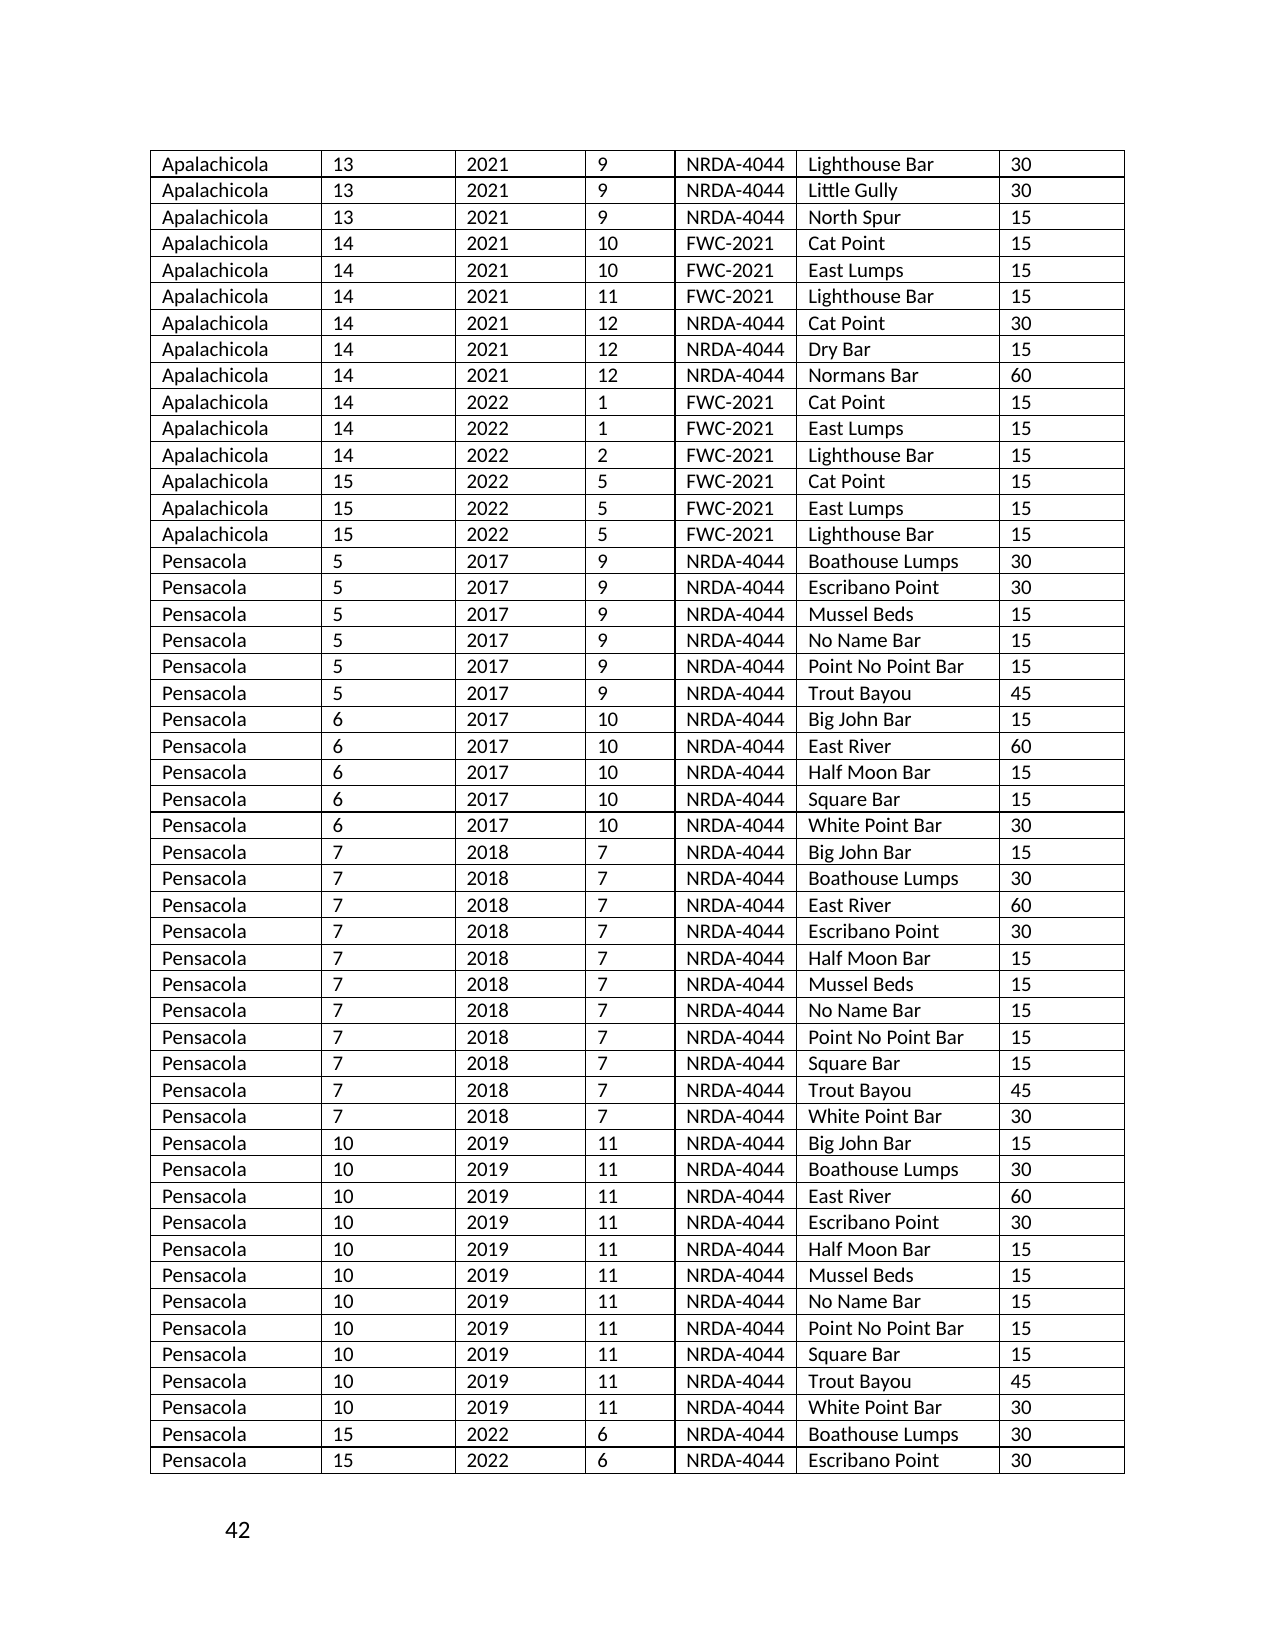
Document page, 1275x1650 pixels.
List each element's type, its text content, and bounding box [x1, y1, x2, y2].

table_cell NRDA-4044 [676, 1183, 796, 1208]
table_cell Pensacola [151, 813, 321, 838]
table_cell 2017 [456, 813, 585, 838]
table_cell Pensacola [151, 760, 321, 785]
table_cell 7 [586, 971, 674, 997]
table_cell 30 [1000, 813, 1124, 838]
table_cell 7 [322, 839, 455, 864]
table_cell 5 [586, 521, 674, 547]
table_cell 7 [322, 971, 455, 997]
table_cell 15 [322, 495, 455, 520]
table_cell 10 [322, 1156, 455, 1182]
table_cell 11 [586, 283, 674, 309]
table_cell 5 [322, 680, 455, 706]
table_cell Pensacola [151, 1130, 321, 1155]
table_cell Pensacola [151, 1395, 321, 1420]
table_cell White Point Bar [797, 813, 999, 838]
table_cell 7 [322, 865, 455, 891]
table_cell 15 [1000, 627, 1124, 653]
table_cell 2019 [456, 1368, 585, 1393]
table_cell 9 [586, 627, 674, 653]
table_cell 2018 [456, 971, 585, 997]
table_cell 15 [1000, 654, 1124, 679]
table_cell 2019 [456, 1315, 585, 1341]
table_cell Pensacola [151, 627, 321, 653]
table_cell 15 [1000, 230, 1124, 256]
table_cell NRDA-4044 [676, 945, 796, 970]
table_cell 9 [586, 151, 674, 176]
table_cell 7 [586, 1024, 674, 1049]
table_cell Mussel Beds [797, 1262, 999, 1288]
table_cell No Name Bar [797, 1289, 999, 1314]
table_cell 2021 [456, 204, 585, 229]
table_cell 10 [586, 230, 674, 256]
table_cell 2019 [456, 1342, 585, 1367]
table_cell 14 [322, 442, 455, 467]
table_cell Apalachicola [151, 521, 321, 547]
table_cell Cat Point [797, 230, 999, 256]
table_cell Pensacola [151, 1289, 321, 1314]
table_cell Pensacola [151, 1342, 321, 1367]
table_cell 2022 [456, 495, 585, 520]
table_cell 10 [586, 257, 674, 282]
table_cell Little Gully [797, 178, 999, 203]
table_cell Square Bar [797, 1051, 999, 1076]
table_cell Pensacola [151, 1104, 321, 1129]
table_cell 10 [586, 786, 674, 811]
table_cell Escribano Point [797, 918, 999, 944]
table_cell 30 [1000, 1104, 1124, 1129]
table_cell Pensacola [151, 1421, 321, 1446]
table_cell Apalachicola [151, 310, 321, 335]
table_cell 15 [1000, 416, 1124, 441]
table_cell 5 [322, 601, 455, 626]
table_cell Pensacola [151, 680, 321, 706]
table_cell Cat Point [797, 310, 999, 335]
table_cell NRDA-4044 [676, 839, 796, 864]
table_cell Lighthouse Bar [797, 521, 999, 547]
table_cell 11 [586, 1315, 674, 1341]
table_cell 7 [586, 998, 674, 1023]
table_cell 60 [1000, 892, 1124, 917]
table_cell 1 [586, 416, 674, 441]
table_cell NRDA-4044 [676, 813, 796, 838]
table_cell Apalachicola [151, 336, 321, 362]
table_cell 2018 [456, 839, 585, 864]
table_cell 6 [322, 813, 455, 838]
table_cell Apalachicola [151, 469, 321, 494]
table_cell NRDA-4044 [676, 1236, 796, 1261]
table_cell FWC-2021 [676, 230, 796, 256]
table_cell 7 [322, 1104, 455, 1129]
table_cell 2019 [456, 1183, 585, 1208]
table_cell Apalachicola [151, 151, 321, 176]
table_cell Point No Point Bar [797, 1024, 999, 1049]
table_cell 2021 [456, 283, 585, 309]
table_cell 14 [322, 257, 455, 282]
table_cell 14 [322, 389, 455, 414]
table_cell FWC-2021 [676, 257, 796, 282]
table_cell East Lumps [797, 416, 999, 441]
table_cell 15 [1000, 442, 1124, 467]
table_cell 15 [1000, 495, 1124, 520]
table_cell Pensacola [151, 998, 321, 1023]
table_cell 14 [322, 363, 455, 388]
table_cell 9 [586, 680, 674, 706]
table_cell 15 [1000, 257, 1124, 282]
table_cell Apalachicola [151, 230, 321, 256]
table_cell Apalachicola [151, 442, 321, 467]
table_cell 30 [1000, 1156, 1124, 1182]
table_cell 2018 [456, 1077, 585, 1102]
table_cell 30 [1000, 574, 1124, 600]
table_cell 2018 [456, 1051, 585, 1076]
table_cell 7 [586, 892, 674, 917]
table_cell NRDA-4044 [676, 548, 796, 573]
table_cell NRDA-4044 [676, 1130, 796, 1155]
table_cell 7 [586, 865, 674, 891]
table_cell NRDA-4044 [676, 1342, 796, 1367]
table_cell 2019 [456, 1236, 585, 1261]
table_cell Pensacola [151, 548, 321, 573]
table_cell 7 [322, 1051, 455, 1076]
table_cell Pensacola [151, 601, 321, 626]
table_cell 30 [1000, 865, 1124, 891]
table_cell Half Moon Bar [797, 760, 999, 785]
table_cell 15 [1000, 204, 1124, 229]
table_cell 2018 [456, 865, 585, 891]
table_cell NRDA-4044 [676, 1421, 796, 1446]
table_cell 10 [322, 1342, 455, 1367]
table_cell Escribano Point [797, 1448, 999, 1473]
table_cell 15 [1000, 786, 1124, 811]
table_cell 7 [586, 1077, 674, 1102]
table_cell 11 [586, 1262, 674, 1288]
table_cell 30 [1000, 1209, 1124, 1235]
table_cell 10 [322, 1262, 455, 1288]
table_cell Apalachicola [151, 178, 321, 203]
table_cell Pensacola [151, 971, 321, 997]
table_cell NRDA-4044 [676, 1209, 796, 1235]
table_cell 14 [322, 230, 455, 256]
table_cell 2021 [456, 257, 585, 282]
table_cell Pensacola [151, 1183, 321, 1208]
table_cell 15 [1000, 945, 1124, 970]
table_cell Trout Bayou [797, 1077, 999, 1102]
table_cell Pensacola [151, 574, 321, 600]
table_cell Pensacola [151, 865, 321, 891]
table_cell White Point Bar [797, 1104, 999, 1129]
table_cell 2022 [456, 1448, 585, 1473]
table_cell Dry Bar [797, 336, 999, 362]
table_cell Pensacola [151, 1051, 321, 1076]
table_cell FWC-2021 [676, 469, 796, 494]
table_cell No Name Bar [797, 998, 999, 1023]
table_cell 5 [322, 574, 455, 600]
table_cell 15 [322, 521, 455, 547]
table_cell 2018 [456, 945, 585, 970]
table_cell NRDA-4044 [676, 178, 796, 203]
table_cell Apalachicola [151, 363, 321, 388]
table_cell Pensacola [151, 1315, 321, 1341]
table_cell Pensacola [151, 654, 321, 679]
table_cell Big John Bar [797, 839, 999, 864]
table_cell 6 [586, 1421, 674, 1446]
table_cell 30 [1000, 1421, 1124, 1446]
table_cell Boathouse Lumps [797, 1421, 999, 1446]
table_cell 11 [586, 1236, 674, 1261]
table_cell 30 [1000, 151, 1124, 176]
table_cell 15 [322, 469, 455, 494]
table_cell 2019 [456, 1289, 585, 1314]
table_cell 15 [1000, 469, 1124, 494]
table_cell 30 [1000, 1395, 1124, 1420]
table_cell 6 [322, 733, 455, 758]
table_cell Apalachicola [151, 204, 321, 229]
table_cell East Lumps [797, 257, 999, 282]
table_cell Pensacola [151, 1156, 321, 1182]
table_cell Half Moon Bar [797, 945, 999, 970]
table_cell FWC-2021 [676, 442, 796, 467]
table_cell No Name Bar [797, 627, 999, 653]
table_cell Lighthouse Bar [797, 442, 999, 467]
table_cell 7 [322, 918, 455, 944]
table_cell 11 [586, 1183, 674, 1208]
table_cell NRDA-4044 [676, 654, 796, 679]
table_cell Pensacola [151, 945, 321, 970]
table_cell Pensacola [151, 839, 321, 864]
table_cell Apalachicola [151, 283, 321, 309]
table_cell 10 [322, 1130, 455, 1155]
table_cell 15 [1000, 1342, 1124, 1367]
table_cell NRDA-4044 [676, 971, 796, 997]
table_cell NRDA-4044 [676, 204, 796, 229]
table_cell 15 [1000, 1262, 1124, 1288]
table_cell NRDA-4044 [676, 1395, 796, 1420]
table_cell FWC-2021 [676, 389, 796, 414]
table_cell 10 [322, 1209, 455, 1235]
table_cell 60 [1000, 733, 1124, 758]
table_cell 11 [586, 1156, 674, 1182]
table_cell Pensacola [151, 786, 321, 811]
table_cell East River [797, 892, 999, 917]
table_cell 45 [1000, 1077, 1124, 1102]
table_cell Lighthouse Bar [797, 283, 999, 309]
table_cell Mussel Beds [797, 601, 999, 626]
table_cell 30 [1000, 178, 1124, 203]
table_cell Boathouse Lumps [797, 1156, 999, 1182]
table_cell NRDA-4044 [676, 1051, 796, 1076]
table_cell 2022 [456, 389, 585, 414]
table_cell 10 [586, 813, 674, 838]
table_cell 7 [322, 998, 455, 1023]
table_cell Pensacola [151, 707, 321, 732]
table_cell 2021 [456, 230, 585, 256]
table_cell 10 [322, 1315, 455, 1341]
table_cell 30 [1000, 1448, 1124, 1473]
table_cell 15 [1000, 1315, 1124, 1341]
table_cell 9 [586, 601, 674, 626]
table_cell 11 [586, 1130, 674, 1155]
table_cell 7 [586, 945, 674, 970]
table_cell 2017 [456, 574, 585, 600]
table_cell 9 [586, 574, 674, 600]
table_cell 30 [1000, 918, 1124, 944]
table_cell 10 [586, 733, 674, 758]
table_cell 9 [586, 204, 674, 229]
table_cell Pensacola [151, 733, 321, 758]
table_cell 60 [1000, 1183, 1124, 1208]
table_cell 2017 [456, 627, 585, 653]
table_cell Pensacola [151, 1024, 321, 1049]
table_cell NRDA-4044 [676, 1104, 796, 1129]
table_cell 7 [586, 839, 674, 864]
table_cell NRDA-4044 [676, 1024, 796, 1049]
table_cell 15 [1000, 839, 1124, 864]
table_cell Apalachicola [151, 257, 321, 282]
table_cell 15 [1000, 1236, 1124, 1261]
table_cell FWC-2021 [676, 416, 796, 441]
table_cell Boathouse Lumps [797, 548, 999, 573]
table_cell Apalachicola [151, 416, 321, 441]
table_cell 2017 [456, 760, 585, 785]
table_cell NRDA-4044 [676, 310, 796, 335]
table_cell 15 [1000, 760, 1124, 785]
table_cell 5 [322, 627, 455, 653]
table_cell 2019 [456, 1156, 585, 1182]
table_cell Trout Bayou [797, 680, 999, 706]
table_cell 2019 [456, 1209, 585, 1235]
table_cell Pensacola [151, 892, 321, 917]
table_cell 10 [322, 1236, 455, 1261]
table_cell Pensacola [151, 1448, 321, 1473]
table_cell 2022 [456, 1421, 585, 1446]
table_cell 10 [586, 707, 674, 732]
table_cell NRDA-4044 [676, 1448, 796, 1473]
table_cell 11 [586, 1395, 674, 1420]
table_cell 13 [322, 178, 455, 203]
table_cell 2022 [456, 416, 585, 441]
table_cell 2018 [456, 892, 585, 917]
table_cell East River [797, 1183, 999, 1208]
table_cell Pensacola [151, 1077, 321, 1102]
table_cell Pensacola [151, 1262, 321, 1288]
table_cell Square Bar [797, 1342, 999, 1367]
table_cell 2021 [456, 178, 585, 203]
table_cell 2017 [456, 786, 585, 811]
table_cell 15 [322, 1421, 455, 1446]
table_cell Trout Bayou [797, 1368, 999, 1393]
table_cell 2022 [456, 469, 585, 494]
table_cell 14 [322, 310, 455, 335]
table_cell Apalachicola [151, 495, 321, 520]
table_cell 2019 [456, 1395, 585, 1420]
table_cell 10 [322, 1368, 455, 1393]
table_cell Lighthouse Bar [797, 151, 999, 176]
table_cell 10 [322, 1183, 455, 1208]
table_cell 7 [322, 945, 455, 970]
table_cell Pensacola [151, 1368, 321, 1393]
table_cell 45 [1000, 680, 1124, 706]
table_cell 2019 [456, 1262, 585, 1288]
table_cell NRDA-4044 [676, 707, 796, 732]
table_cell NRDA-4044 [676, 363, 796, 388]
table_cell NRDA-4044 [676, 998, 796, 1023]
table_cell Square Bar [797, 786, 999, 811]
table_cell NRDA-4044 [676, 760, 796, 785]
table_cell Point No Point Bar [797, 1315, 999, 1341]
table_cell 30 [1000, 548, 1124, 573]
table_cell 15 [1000, 601, 1124, 626]
table_cell NRDA-4044 [676, 1368, 796, 1393]
table_cell 15 [1000, 1051, 1124, 1076]
table_cell FWC-2021 [676, 495, 796, 520]
table_cell 2021 [456, 363, 585, 388]
table_cell 30 [1000, 310, 1124, 335]
table_cell FWC-2021 [676, 283, 796, 309]
table_cell 2017 [456, 707, 585, 732]
table_cell East River [797, 733, 999, 758]
table_cell NRDA-4044 [676, 865, 796, 891]
table_cell 15 [1000, 521, 1124, 547]
table_cell 14 [322, 416, 455, 441]
table_cell 11 [586, 1209, 674, 1235]
table_cell Pensacola [151, 1236, 321, 1261]
table_cell 9 [586, 548, 674, 573]
table_cell 11 [586, 1289, 674, 1314]
table_cell Cat Point [797, 469, 999, 494]
table_cell 2017 [456, 548, 585, 573]
table_cell 60 [1000, 363, 1124, 388]
table_cell 10 [322, 1395, 455, 1420]
table_cell 2 [586, 442, 674, 467]
table_cell Big John Bar [797, 1130, 999, 1155]
table_cell Cat Point [797, 389, 999, 414]
table_cell 6 [322, 760, 455, 785]
table_cell 13 [322, 151, 455, 176]
table_cell 9 [586, 178, 674, 203]
table_cell 15 [1000, 971, 1124, 997]
table_cell Mussel Beds [797, 971, 999, 997]
table_cell NRDA-4044 [676, 786, 796, 811]
table_cell 2021 [456, 310, 585, 335]
table_cell 12 [586, 363, 674, 388]
table_cell 14 [322, 283, 455, 309]
table_cell 6 [322, 786, 455, 811]
table_cell NRDA-4044 [676, 336, 796, 362]
table_cell 14 [322, 336, 455, 362]
table_cell NRDA-4044 [676, 1315, 796, 1341]
table_cell 12 [586, 336, 674, 362]
table_cell NRDA-4044 [676, 574, 796, 600]
table_cell 6 [322, 707, 455, 732]
table_cell NRDA-4044 [676, 601, 796, 626]
table_cell NRDA-4044 [676, 1077, 796, 1102]
table_cell 15 [1000, 1130, 1124, 1155]
table_cell 2018 [456, 1104, 585, 1129]
table_cell 7 [322, 1077, 455, 1102]
table_cell 2017 [456, 733, 585, 758]
table_cell 2022 [456, 442, 585, 467]
table_cell NRDA-4044 [676, 680, 796, 706]
table_cell 9 [586, 654, 674, 679]
table_cell 2018 [456, 998, 585, 1023]
table_cell Escribano Point [797, 574, 999, 600]
table_cell 1 [586, 389, 674, 414]
table_cell NRDA-4044 [676, 151, 796, 176]
table_cell 2018 [456, 918, 585, 944]
table_cell North Spur [797, 204, 999, 229]
table_cell 5 [322, 654, 455, 679]
table_cell 5 [586, 469, 674, 494]
table_cell NRDA-4044 [676, 733, 796, 758]
table_cell NRDA-4044 [676, 1156, 796, 1182]
table_cell 2019 [456, 1130, 585, 1155]
table_cell 6 [586, 1448, 674, 1473]
table_cell 12 [586, 310, 674, 335]
table_cell Pensacola [151, 1209, 321, 1235]
table_cell 45 [1000, 1368, 1124, 1393]
table_cell Normans Bar [797, 363, 999, 388]
table_cell NRDA-4044 [676, 627, 796, 653]
table_cell 7 [586, 1051, 674, 1076]
table_cell Boathouse Lumps [797, 865, 999, 891]
table_cell 7 [322, 892, 455, 917]
table_cell White Point Bar [797, 1395, 999, 1420]
table_cell Big John Bar [797, 707, 999, 732]
table_cell 2018 [456, 1024, 585, 1049]
table_cell NRDA-4044 [676, 1289, 796, 1314]
table_cell 15 [1000, 336, 1124, 362]
table_cell Apalachicola [151, 389, 321, 414]
table_cell 7 [322, 1024, 455, 1049]
table_cell 2017 [456, 680, 585, 706]
table_cell NRDA-4044 [676, 892, 796, 917]
table_cell 11 [586, 1342, 674, 1367]
table_cell 15 [1000, 283, 1124, 309]
table_cell 10 [586, 760, 674, 785]
table_cell NRDA-4044 [676, 1262, 796, 1288]
table_cell East Lumps [797, 495, 999, 520]
table_cell 15 [1000, 707, 1124, 732]
table_cell 11 [586, 1368, 674, 1393]
table_cell 15 [322, 1448, 455, 1473]
table_cell NRDA-4044 [676, 918, 796, 944]
table_cell FWC-2021 [676, 521, 796, 547]
table_cell 15 [1000, 389, 1124, 414]
table_cell 2017 [456, 601, 585, 626]
table_cell Half Moon Bar [797, 1236, 999, 1261]
table_cell 15 [1000, 1024, 1124, 1049]
table_cell 10 [322, 1289, 455, 1314]
table_cell Pensacola [151, 918, 321, 944]
table_cell 2021 [456, 336, 585, 362]
table_cell Point No Point Bar [797, 654, 999, 679]
table_cell 15 [1000, 1289, 1124, 1314]
table_cell 5 [322, 548, 455, 573]
table_cell 7 [586, 918, 674, 944]
table_cell 2022 [456, 521, 585, 547]
table_cell Escribano Point [797, 1209, 999, 1235]
table_cell 5 [586, 495, 674, 520]
table_cell 2021 [456, 151, 585, 176]
table_cell 15 [1000, 998, 1124, 1023]
table_cell 2017 [456, 654, 585, 679]
table_cell 7 [586, 1104, 674, 1129]
table_cell 13 [322, 204, 455, 229]
